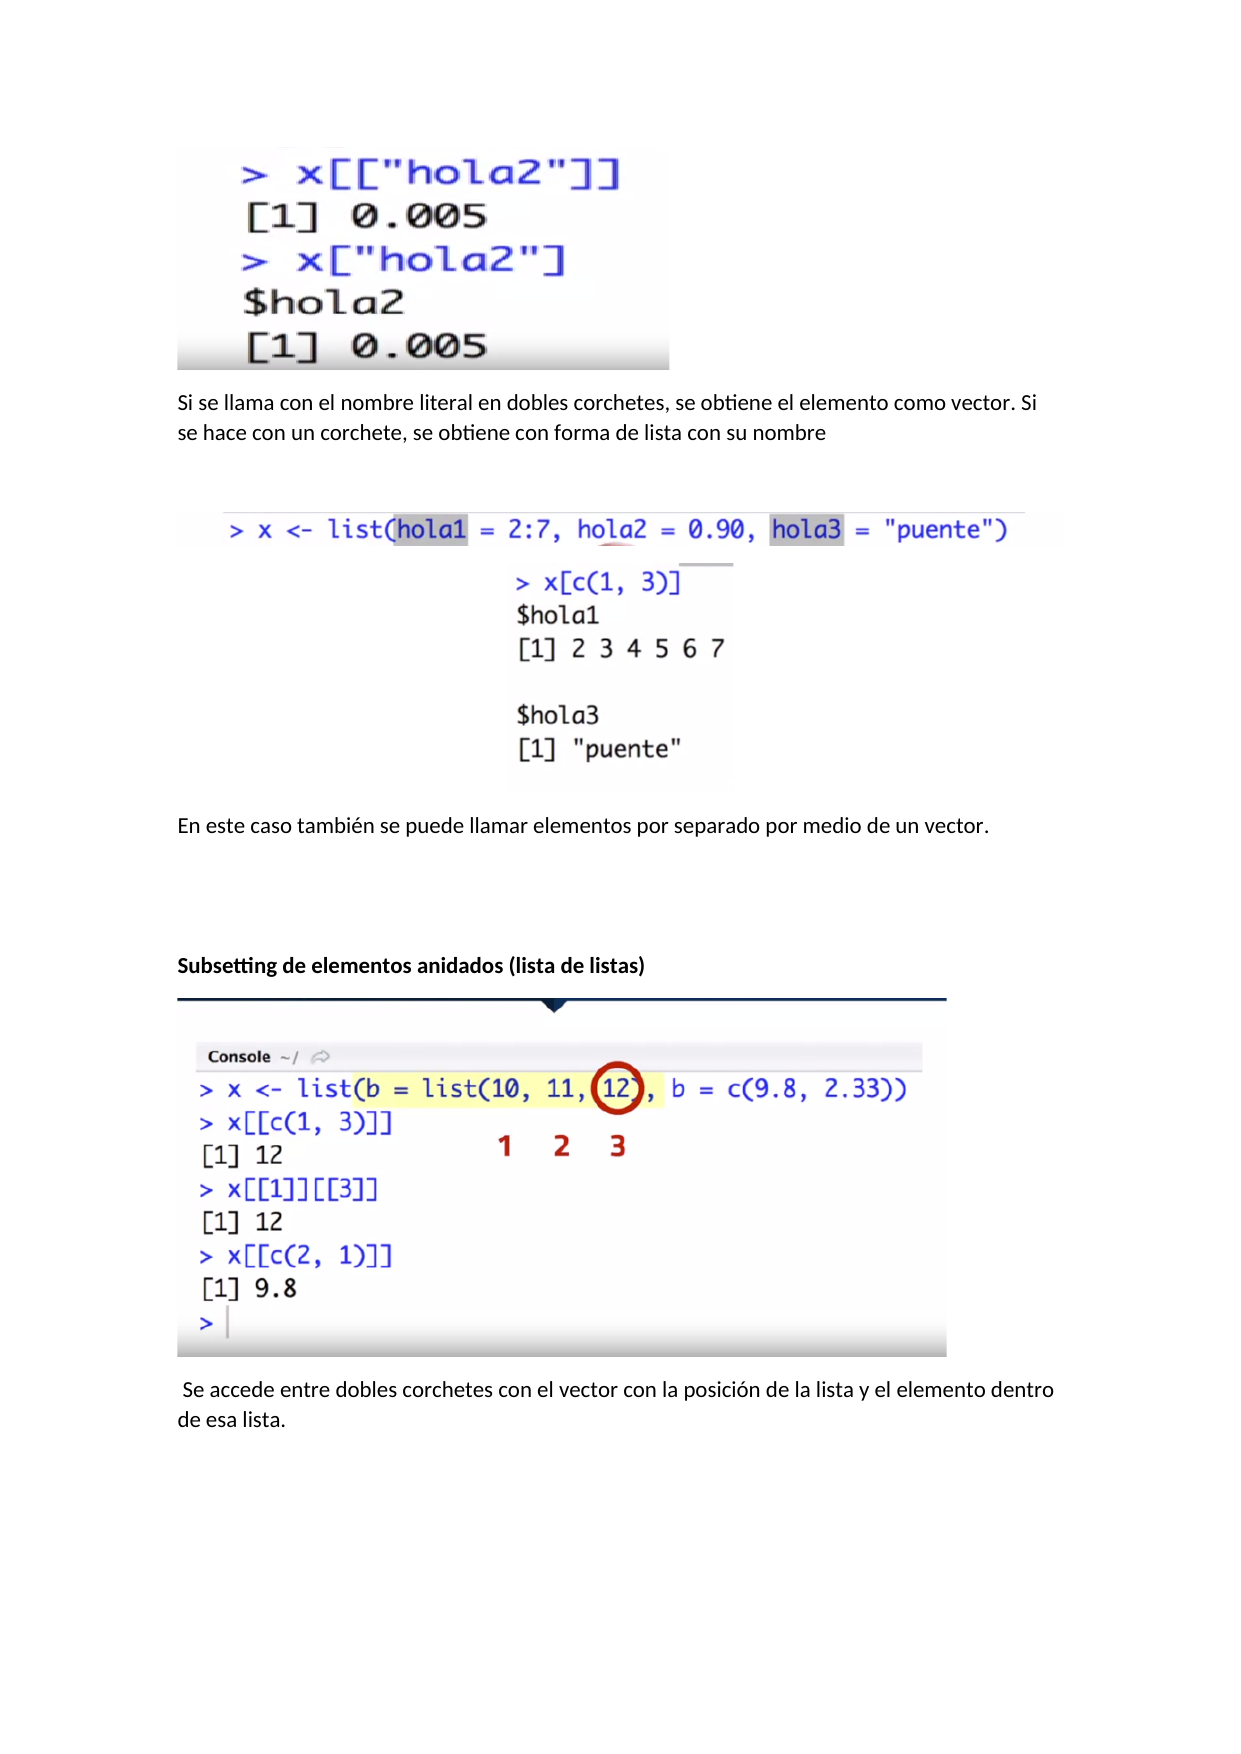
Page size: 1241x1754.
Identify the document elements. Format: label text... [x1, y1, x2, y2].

picture [506, 563, 734, 793]
picture [177, 147, 670, 370]
text Subsetting de elementos anidados (lista de listas) [177, 952, 1063, 979]
picture [177, 512, 1063, 546]
text Si se llama con el nombre literal en dobles corchetes, se obtiene el elemento como vector. Si se hace con un corchete, se obtiene con forma de lista con su nombre [177, 388, 1063, 447]
text Se accede entre dobles corchetes con el vector con la posición de la lista y el elemento dentro de esa lista. [177, 1375, 1063, 1433]
text En este caso también se puede llamar elementos por separado por medio de un vector. [177, 811, 1063, 839]
picture [177, 998, 947, 1357]
